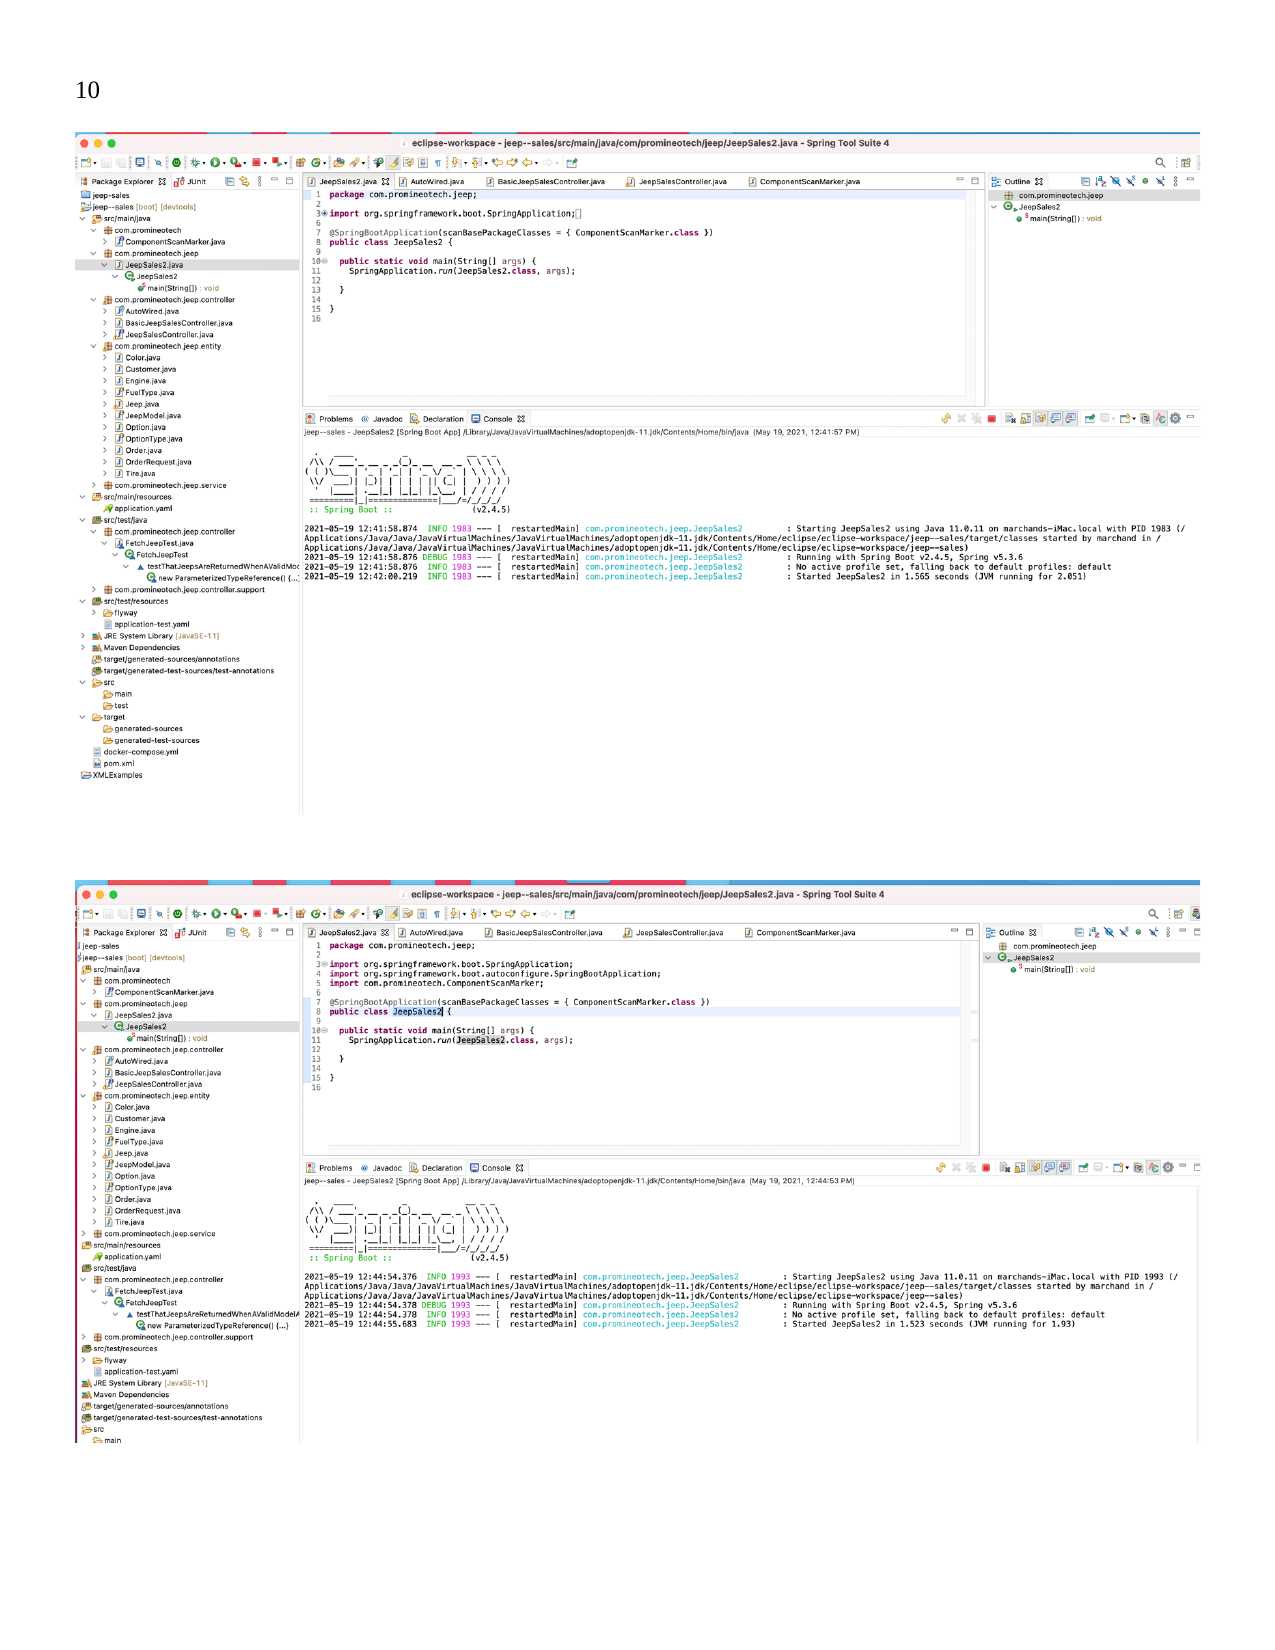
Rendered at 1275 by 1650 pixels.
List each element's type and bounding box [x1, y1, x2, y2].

picture [75, 880, 1200, 1443]
picture [75, 132, 1200, 815]
